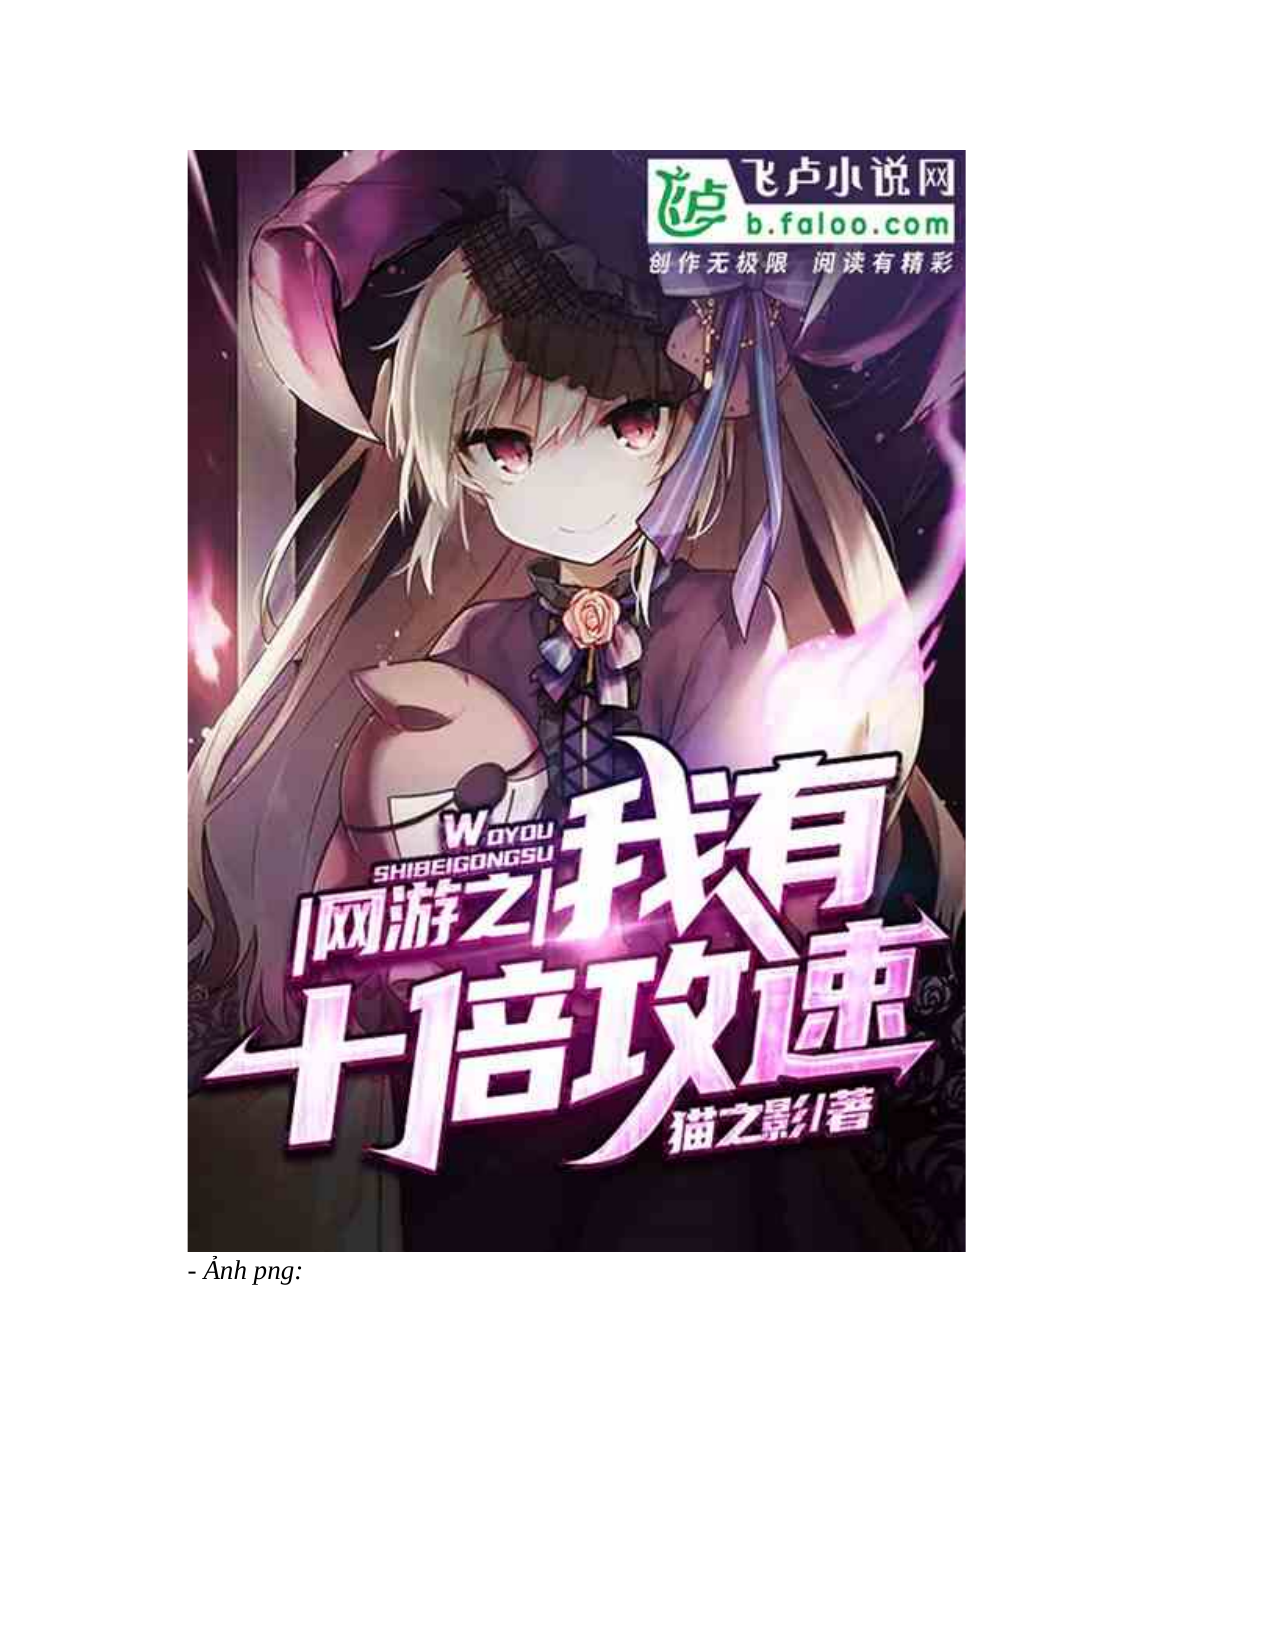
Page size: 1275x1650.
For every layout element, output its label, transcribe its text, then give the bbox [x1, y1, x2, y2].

picture [187, 150, 966, 1252]
text - Ảnh png: [187, 1254, 1125, 1285]
